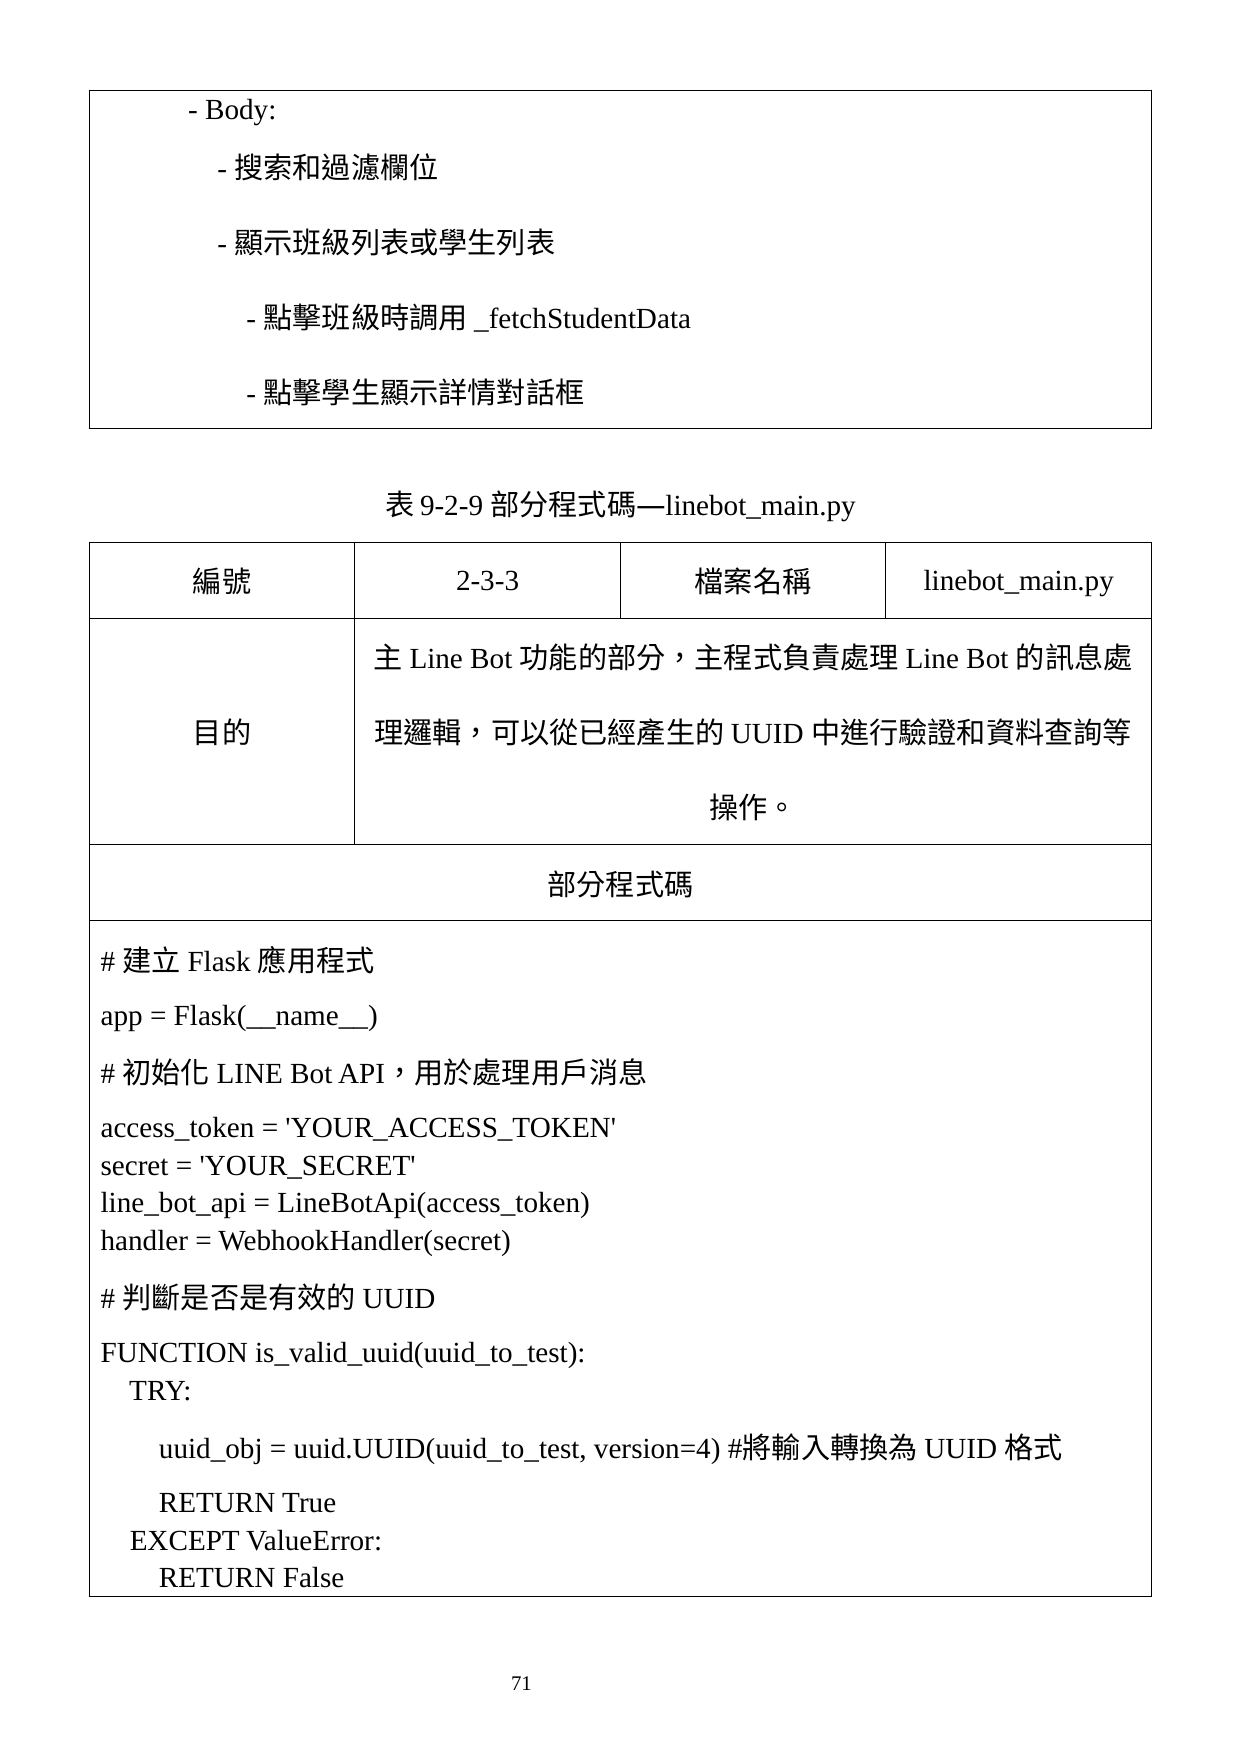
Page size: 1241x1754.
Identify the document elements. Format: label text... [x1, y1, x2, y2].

text 表9-2-9 部分程式碼―linebot_main.py [89, 467, 1152, 542]
table_cell 目的 [90, 619, 354, 844]
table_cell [90, 91, 1151, 428]
table_header linebot_main.py [886, 543, 1151, 618]
table_header 檔案名稱 [621, 543, 885, 618]
table_header 2-3-3 [355, 543, 620, 618]
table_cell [90, 921, 1151, 1596]
table_cell 部分程式碼 [90, 845, 1151, 920]
table_cell 主 Line Bot 功能的部分，主程式負責處理 Line Bot 的訊息處理邏輯，可以從已經產生的 UUID 中進行驗證和資料查詢等操作。 [355, 619, 1151, 844]
table_header 編號 [90, 543, 354, 618]
